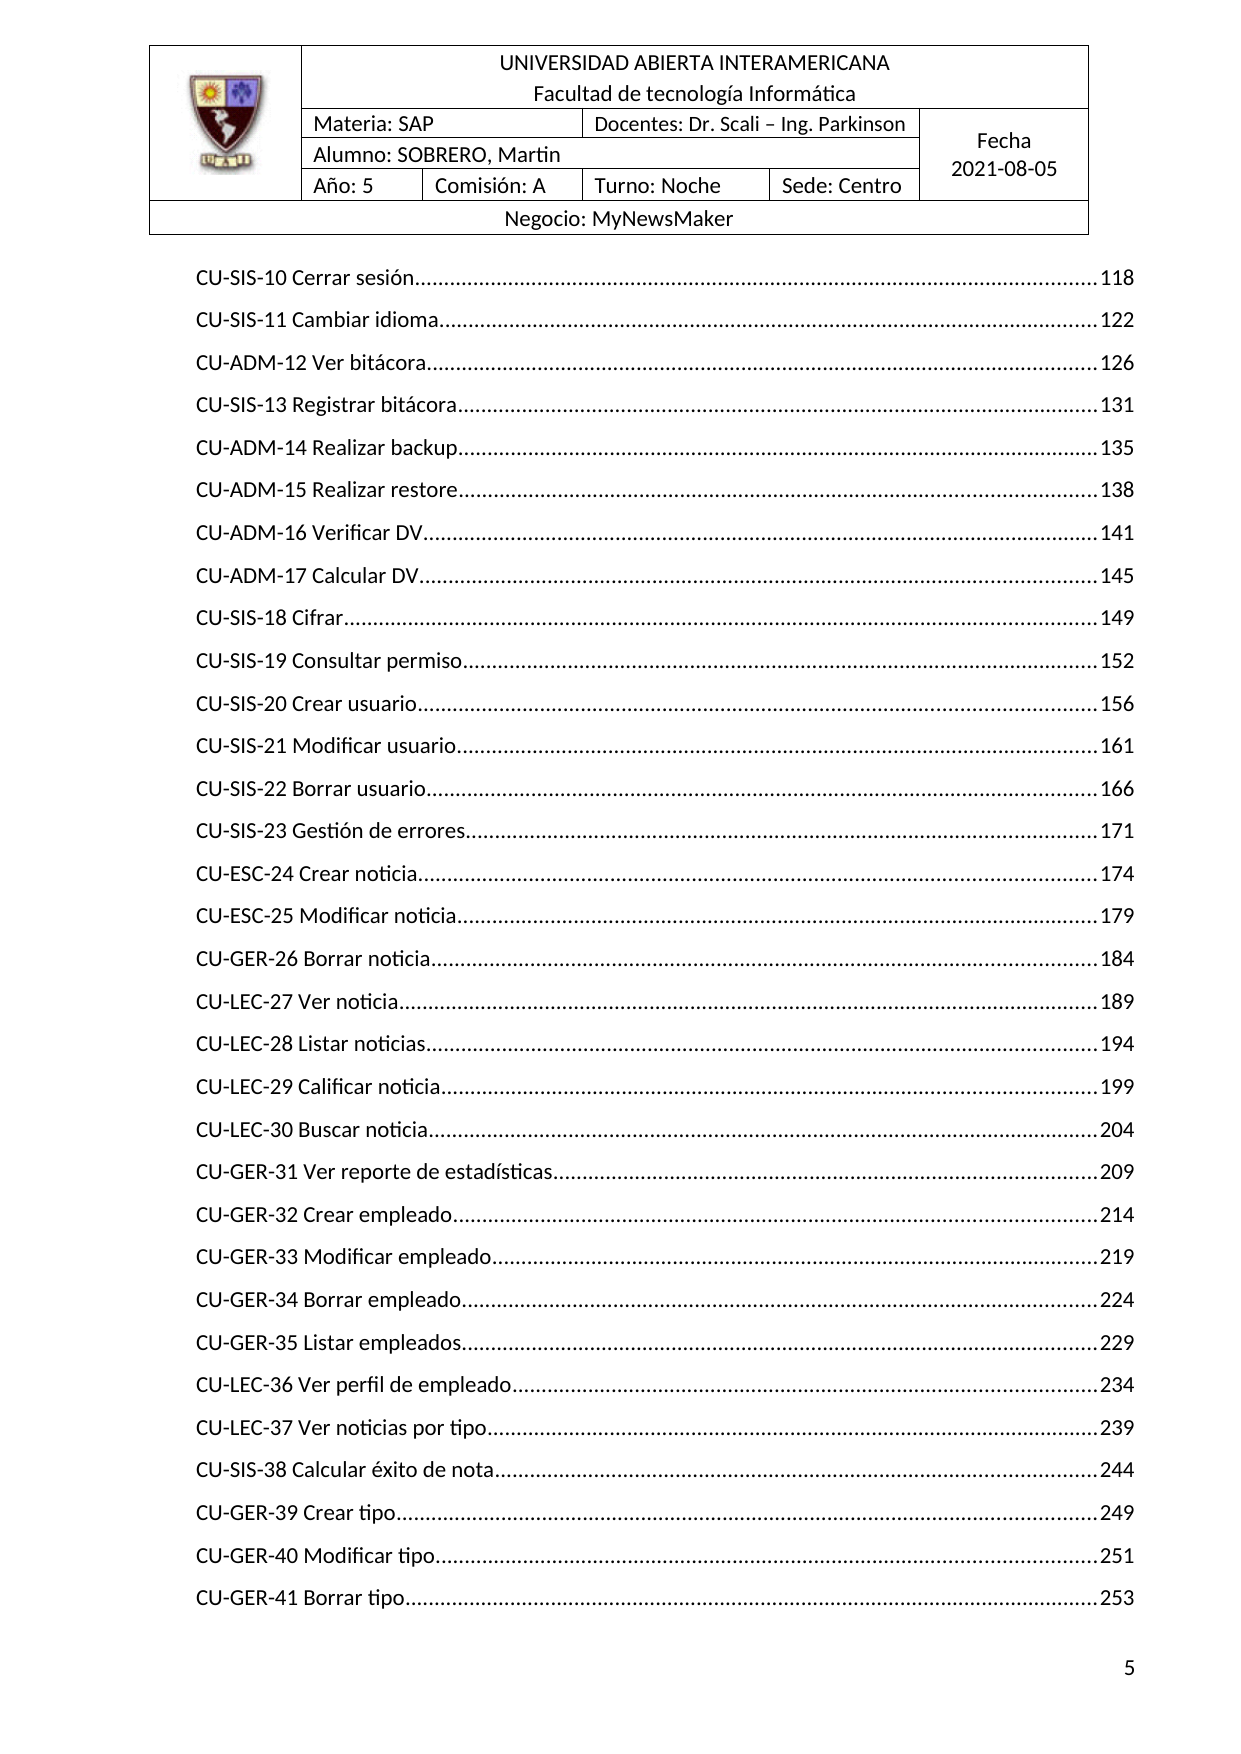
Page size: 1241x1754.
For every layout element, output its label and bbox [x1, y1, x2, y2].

picture [175, 67, 276, 180]
